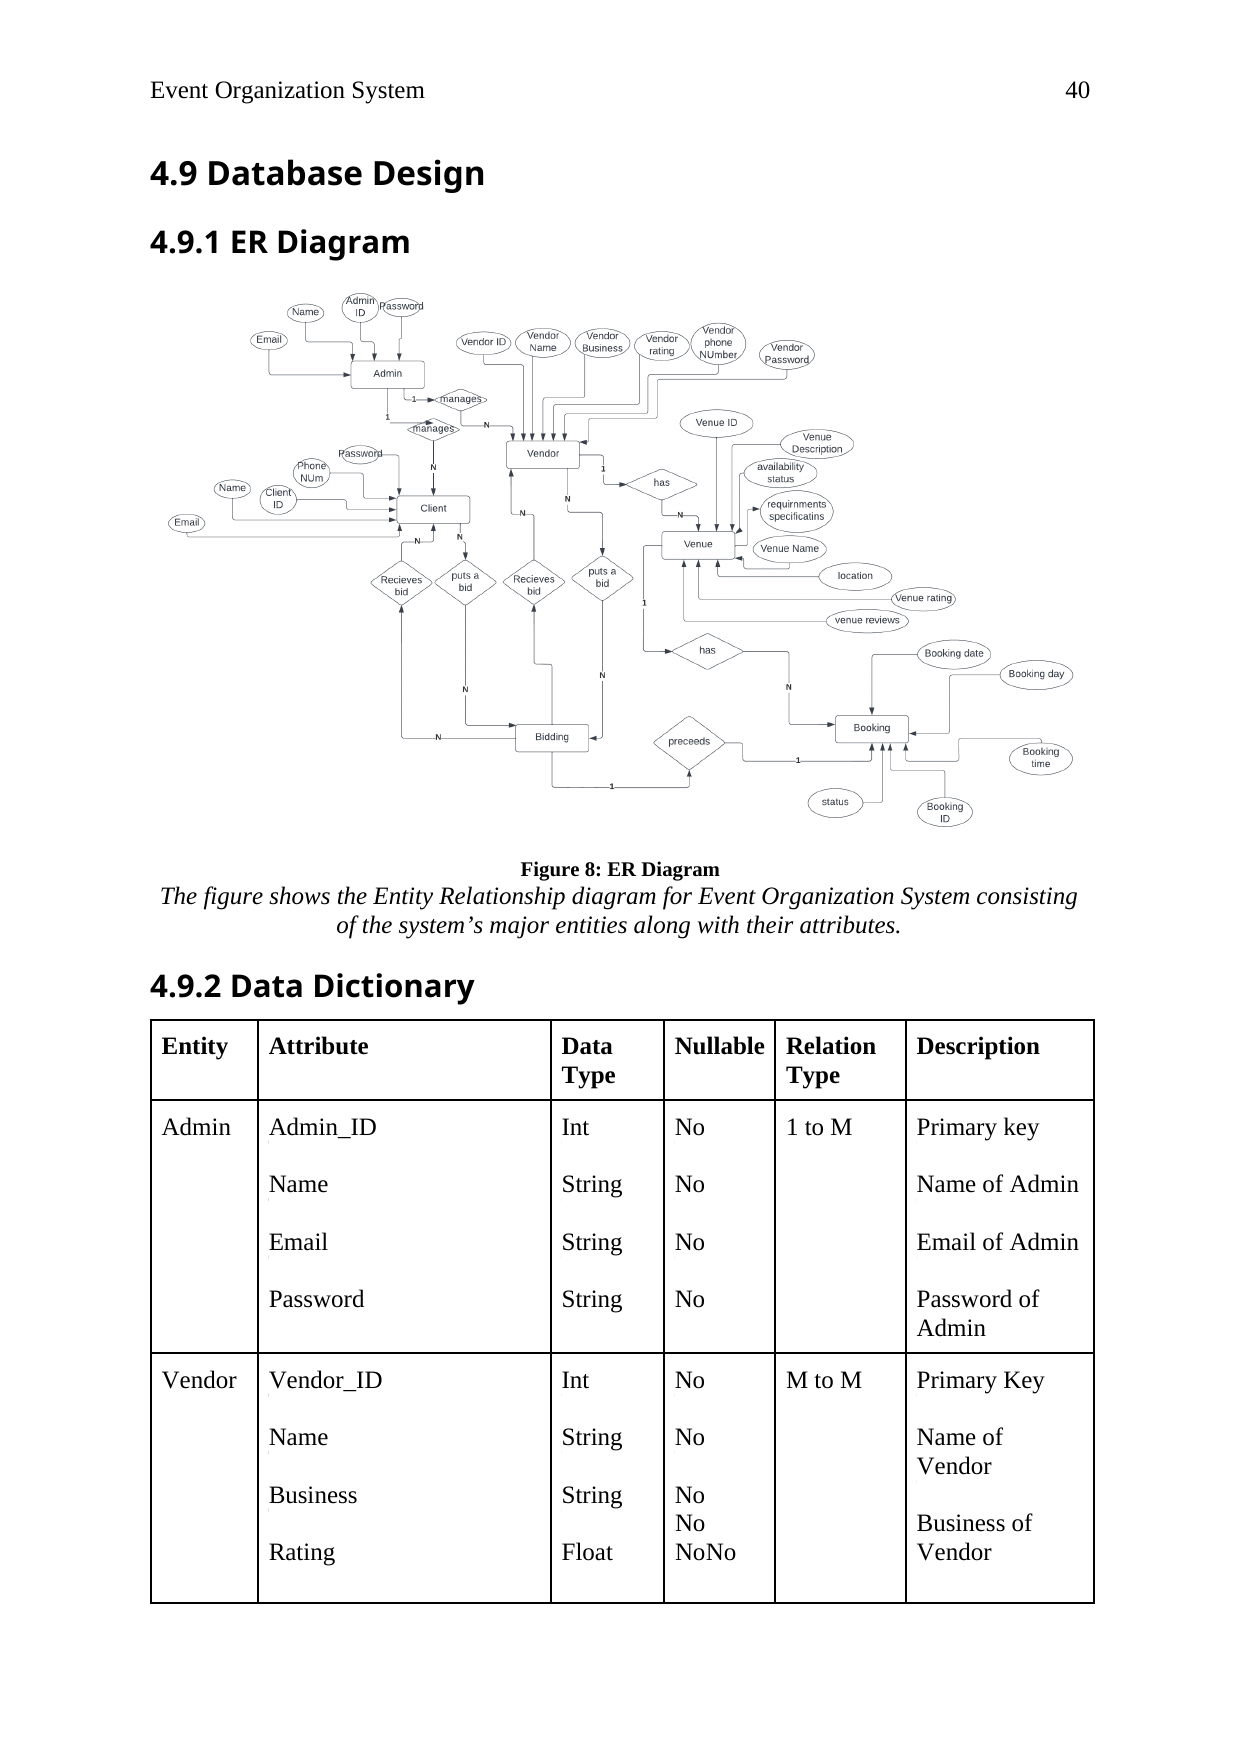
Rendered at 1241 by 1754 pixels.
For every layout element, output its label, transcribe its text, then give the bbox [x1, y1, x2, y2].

subtitle ER Diagram [150, 220, 1090, 263]
table_cell M to M [776, 1354, 905, 1602]
table_header Nullable [665, 1021, 774, 1099]
table_cell No No No No NoNo [665, 1354, 774, 1602]
table_header Relation Type [776, 1021, 905, 1099]
table_cell Admin [152, 1101, 257, 1352]
table_cell Primary key Name of Admin Email of Admin Password of Admin [907, 1101, 1093, 1352]
table_cell Admin_ID Name Email Password [259, 1101, 550, 1352]
table_cell No No No No [665, 1101, 774, 1352]
table_cell Vendor [152, 1354, 257, 1602]
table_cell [907, 1354, 1093, 1602]
table_header Description [907, 1021, 1093, 1099]
subtitle Database Design [150, 150, 1090, 195]
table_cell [259, 1354, 550, 1602]
subtitle Data Dictionary [150, 964, 1090, 1006]
picture [150, 275, 1091, 845]
table_header Entity [152, 1021, 257, 1099]
table_cell 1 to M [776, 1101, 905, 1352]
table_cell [552, 1354, 663, 1602]
table_cell Int String String String [552, 1101, 663, 1352]
table_header Attribute [259, 1021, 550, 1099]
text Figure 8: ER Diagram [150, 857, 1090, 881]
table_header Data Type [552, 1021, 663, 1099]
text The figure shows the Entity Relationship diagram for Event Organization System consisting of the system’s major entities along with their attributes. [150, 881, 1090, 939]
